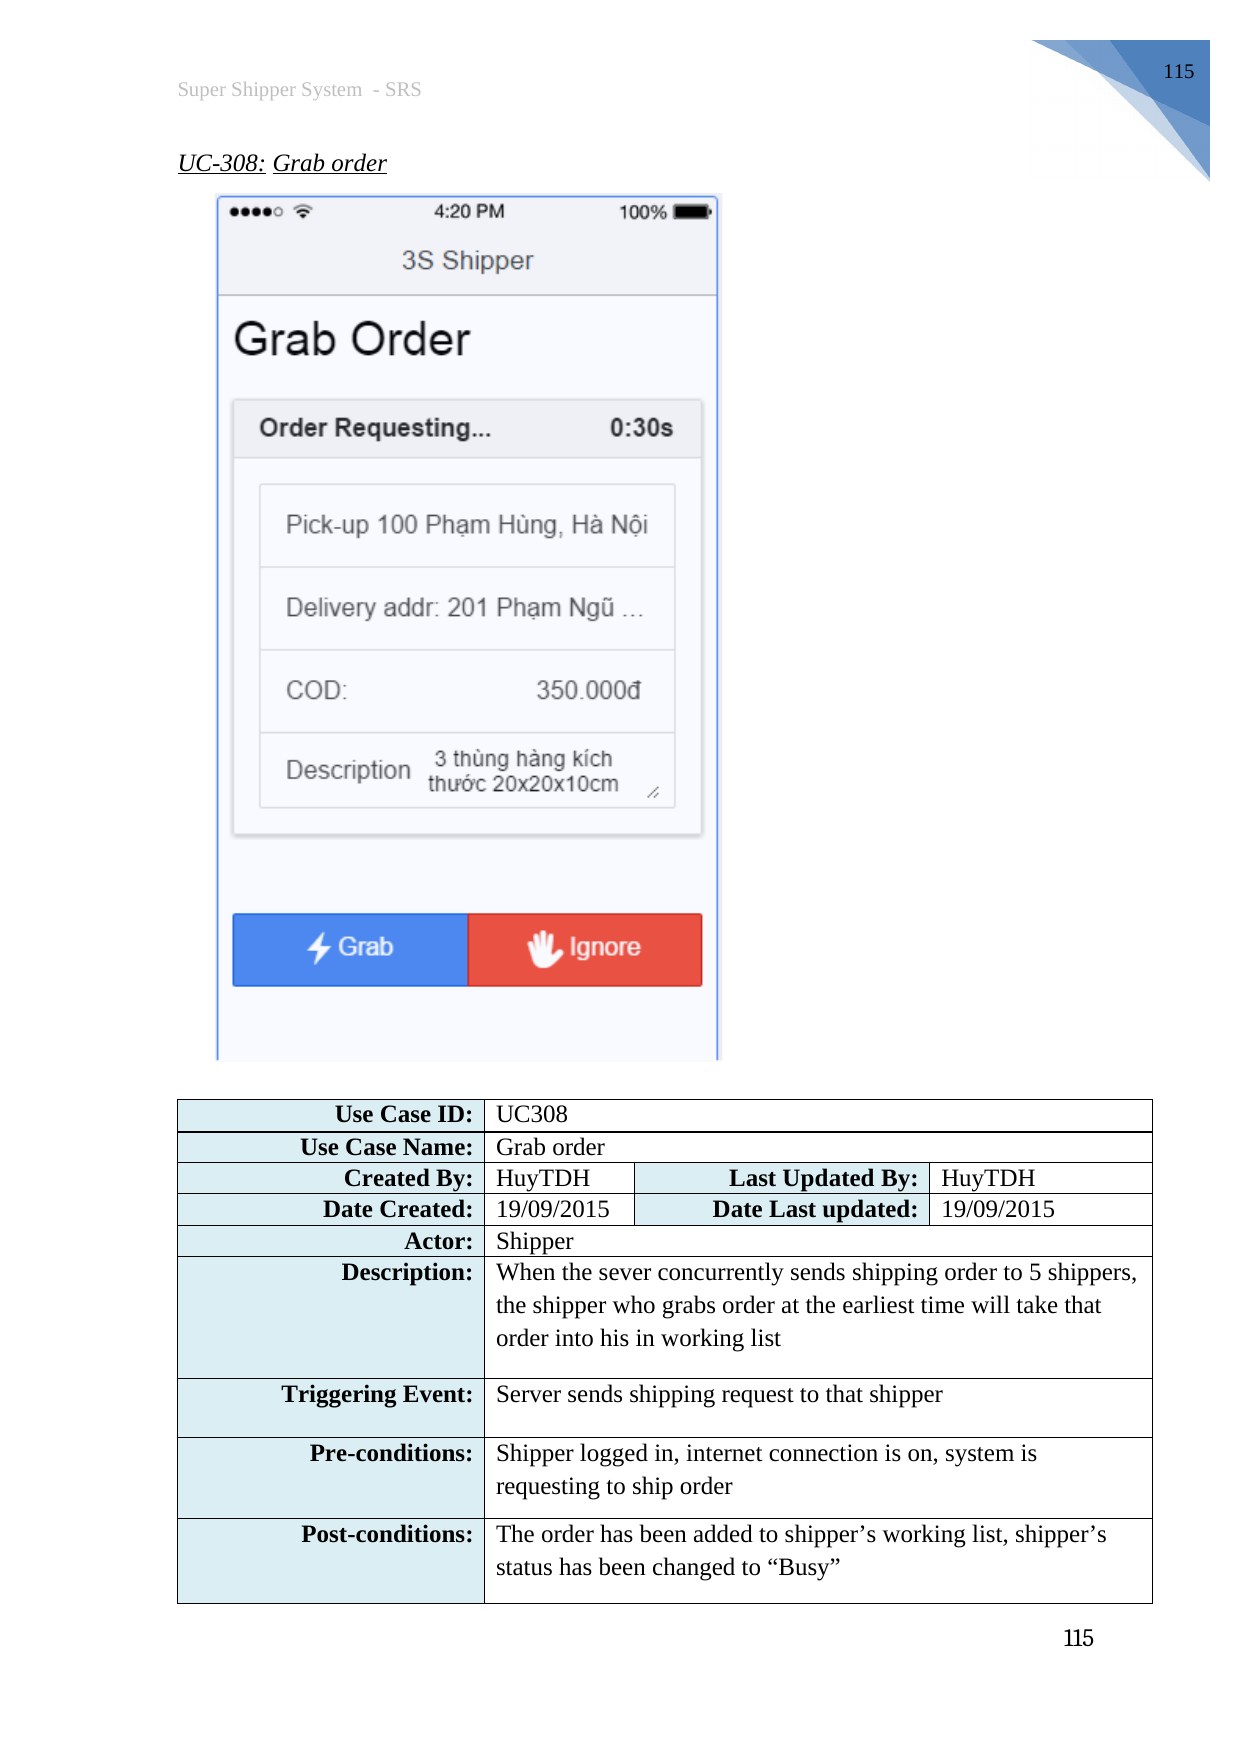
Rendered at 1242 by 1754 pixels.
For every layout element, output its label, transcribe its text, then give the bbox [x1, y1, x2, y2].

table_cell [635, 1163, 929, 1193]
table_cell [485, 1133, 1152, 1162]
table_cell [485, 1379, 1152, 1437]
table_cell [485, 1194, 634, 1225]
subtitle UC-308: Grab order [177, 148, 1094, 176]
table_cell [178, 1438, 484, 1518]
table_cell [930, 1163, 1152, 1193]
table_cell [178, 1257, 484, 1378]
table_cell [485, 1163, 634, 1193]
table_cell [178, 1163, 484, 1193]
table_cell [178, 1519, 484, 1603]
picture [1029, 40, 1210, 182]
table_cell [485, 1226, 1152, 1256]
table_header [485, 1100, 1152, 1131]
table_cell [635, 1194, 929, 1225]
picture [214, 193, 723, 1062]
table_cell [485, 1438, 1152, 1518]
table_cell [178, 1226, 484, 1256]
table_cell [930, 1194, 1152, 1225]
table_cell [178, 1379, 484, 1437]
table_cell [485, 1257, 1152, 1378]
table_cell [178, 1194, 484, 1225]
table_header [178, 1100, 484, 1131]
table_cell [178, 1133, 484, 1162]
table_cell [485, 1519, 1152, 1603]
